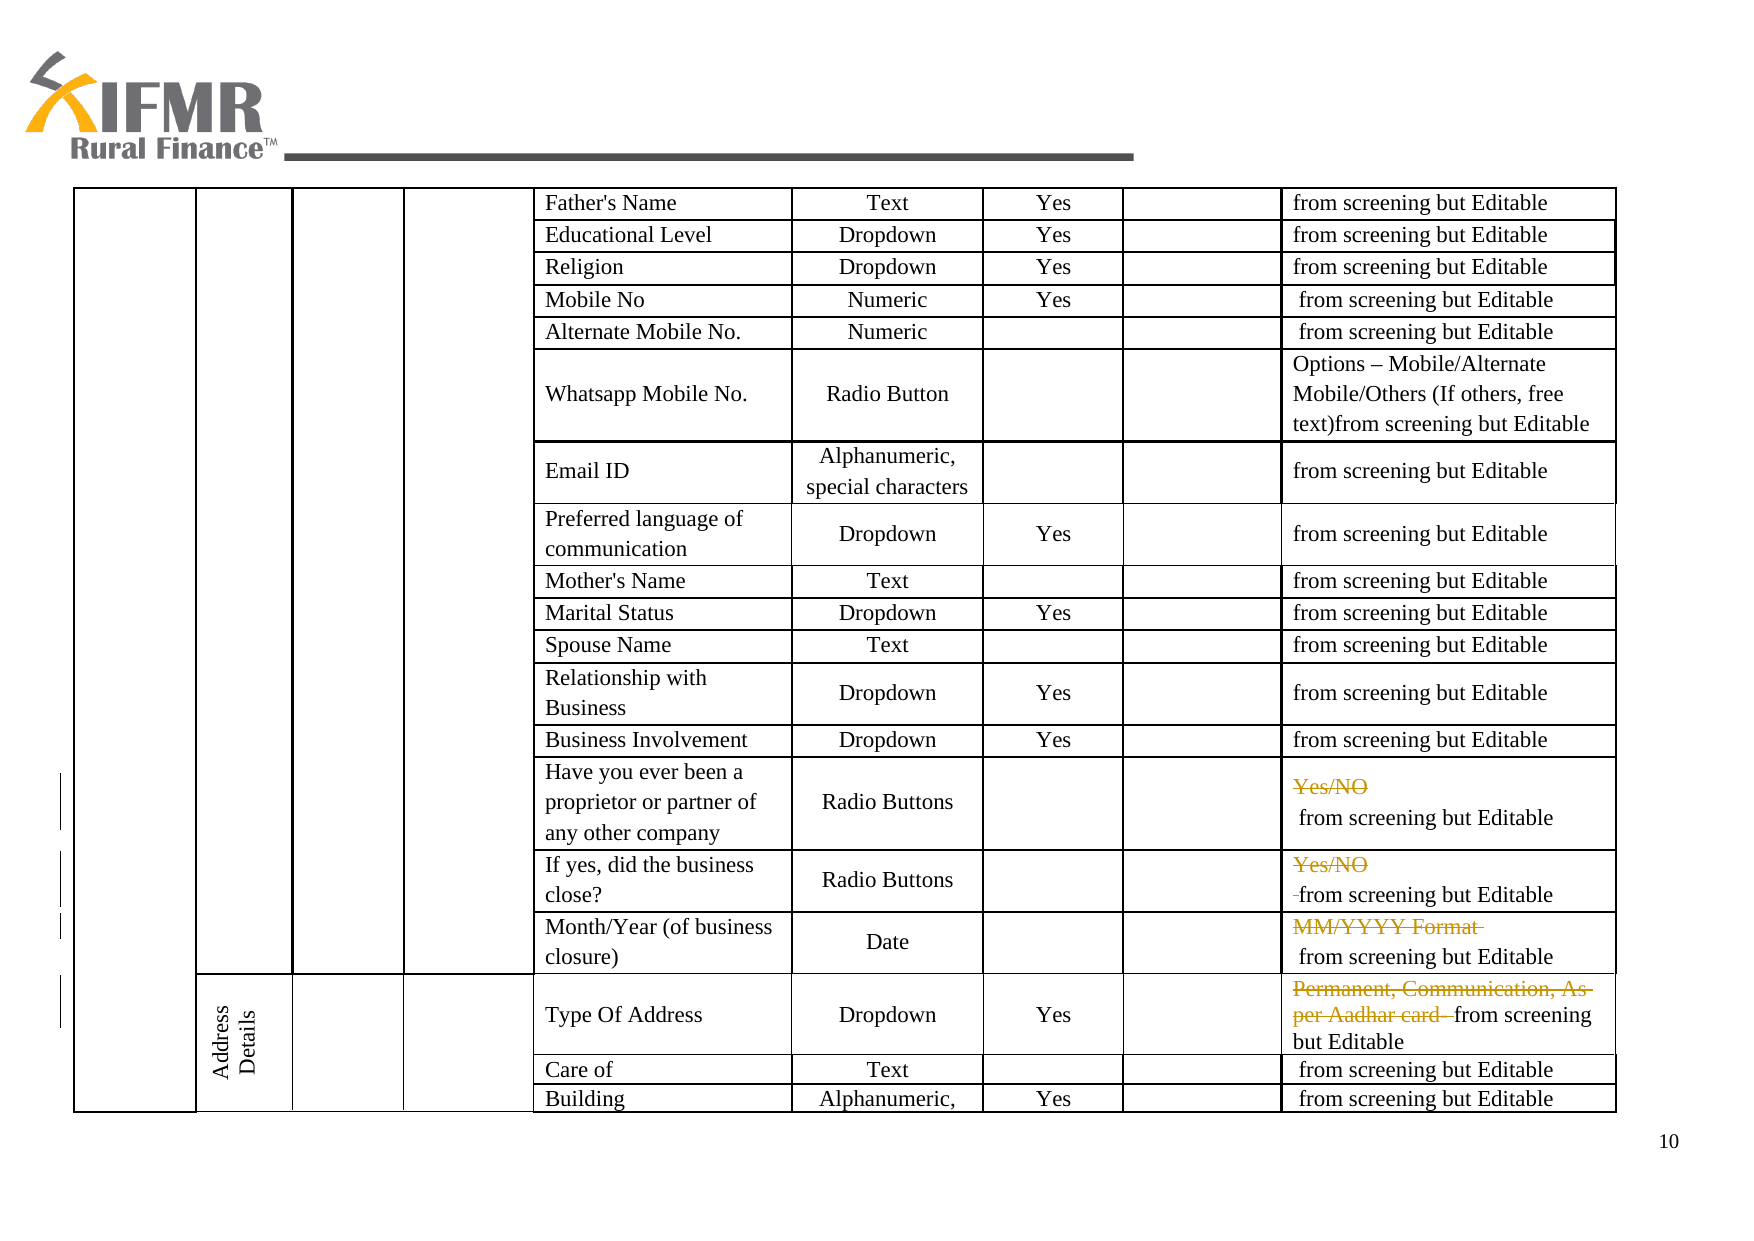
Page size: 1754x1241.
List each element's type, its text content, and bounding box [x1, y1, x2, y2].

table_cell from screening but Editable [1283, 1054, 1615, 1082]
table_cell Dropdown [793, 599, 982, 629]
table_cell Yes [984, 664, 1122, 724]
table_cell Text [793, 189, 982, 219]
table_cell Preferred language of communication [535, 504, 791, 565]
table_cell Father's Name [535, 189, 791, 219]
table_cell [1124, 566, 1280, 597]
table_cell Numeric [793, 286, 982, 316]
table_cell [1124, 599, 1280, 629]
table_cell [984, 566, 1122, 597]
table_cell Radio Button [793, 350, 982, 440]
table_cell Text [793, 566, 982, 597]
table_cell from screening but Editable [1283, 851, 1615, 911]
table_cell from screening but Editable [1283, 253, 1614, 283]
table_cell Dropdown [793, 664, 982, 724]
table_cell Relationship with Business [535, 664, 791, 724]
table_cell Dropdown [793, 221, 982, 251]
table_cell Text [793, 631, 982, 662]
table_cell from screening but Editable [1282, 503, 1615, 565]
table_cell [984, 631, 1122, 662]
table_cell Dropdown [792, 504, 983, 565]
table_cell [1124, 664, 1280, 724]
table_cell from screening but Editable [1283, 286, 1615, 316]
table_cell Type Of Address [534, 974, 791, 1054]
table_cell from screening but Editable [1283, 913, 1615, 973]
table_cell [984, 443, 1122, 503]
table_cell from screening but Editable [1283, 443, 1615, 503]
table_cell Alphanumeric, special characters [793, 443, 982, 503]
table_cell from screening but Editable [1283, 758, 1615, 848]
picture [18, 45, 284, 166]
table_cell Whatsapp Mobile No. [535, 350, 791, 440]
table_cell [1124, 221, 1280, 251]
table_cell Alphanumeric, special characters [793, 1085, 982, 1111]
table_cell Email ID [535, 443, 791, 503]
table_cell from screening but Editable [1283, 189, 1615, 219]
table_cell [1124, 974, 1281, 1054]
table_cell [1124, 758, 1280, 848]
table_cell [984, 350, 1122, 440]
table_cell Educational Level [535, 221, 791, 251]
table_cell from screening but Editable [1283, 726, 1615, 756]
table_cell Yes [984, 221, 1122, 251]
table_cell Marital Status [535, 599, 791, 629]
table_cell from screening but Editable [1283, 599, 1615, 629]
table_cell Radio Buttons [793, 851, 982, 911]
table_cell [1124, 443, 1280, 503]
table_cell from screening but Editable [1283, 318, 1615, 348]
table_cell [293, 975, 404, 1111]
table_cell Dropdown [792, 974, 983, 1054]
table_cell [1124, 286, 1280, 316]
table_cell [984, 913, 1122, 973]
table_cell Building [534, 1085, 791, 1111]
table_cell Alternate Mobile No. [535, 318, 791, 348]
table_cell [1124, 913, 1280, 973]
table_cell from screening but Editable [1282, 973, 1615, 1054]
table_cell [1124, 1085, 1280, 1111]
table_cell Yes [984, 974, 1123, 1054]
table_cell from screening but Editable [1283, 664, 1615, 724]
table_cell Yes [984, 1085, 1122, 1111]
table_cell [1124, 1055, 1280, 1082]
table_cell [1124, 631, 1280, 662]
table_cell [404, 975, 533, 1111]
table_cell Yes [984, 189, 1122, 219]
table_cell from screening but Editable [1283, 221, 1614, 251]
table_cell Address Details [197, 975, 292, 1111]
table_cell Mother's Name [535, 566, 791, 597]
table_cell Numeric [793, 318, 982, 348]
table_cell Date [793, 913, 982, 973]
table_cell Spouse Name [535, 631, 791, 662]
table_cell [1124, 726, 1280, 756]
table_cell from screening but Editable [1283, 565, 1615, 597]
table_cell Mobile No [535, 286, 791, 316]
table_cell Yes [984, 599, 1122, 629]
table_cell Dropdown [793, 726, 982, 756]
table_cell [984, 851, 1122, 911]
table_cell [1124, 318, 1280, 348]
table_cell Yes [984, 253, 1122, 283]
table_cell Care of [534, 1055, 791, 1082]
table_cell [1124, 851, 1280, 911]
table_cell from screening but Editable [1283, 631, 1615, 662]
table_cell [1124, 253, 1280, 283]
table_cell Yes [984, 726, 1122, 756]
table_cell [1124, 504, 1281, 565]
table_cell Religion [535, 253, 791, 283]
table_cell Radio Buttons [793, 758, 982, 848]
table_cell Yes [984, 286, 1122, 316]
table_cell [984, 1055, 1122, 1082]
table_cell If yes, did the business close? [535, 851, 791, 911]
table_cell Options – Mobile/Alternate Mobile/Others (If others, free text)from screening but Editable [1283, 350, 1615, 440]
table_cell Text [793, 1055, 982, 1082]
table_cell Month/Year (of business closure) [535, 913, 791, 973]
table_cell [1124, 350, 1280, 440]
table_cell Have you ever been a proprietor or partner of any other company [535, 758, 791, 848]
table_cell [1124, 189, 1280, 219]
table_cell from screening but Editable [1283, 1085, 1615, 1111]
table_cell Yes [984, 504, 1123, 565]
table_cell [984, 758, 1122, 848]
table_cell Dropdown [793, 253, 982, 283]
table_cell Business Involvement [535, 726, 791, 756]
table_cell [984, 318, 1122, 348]
